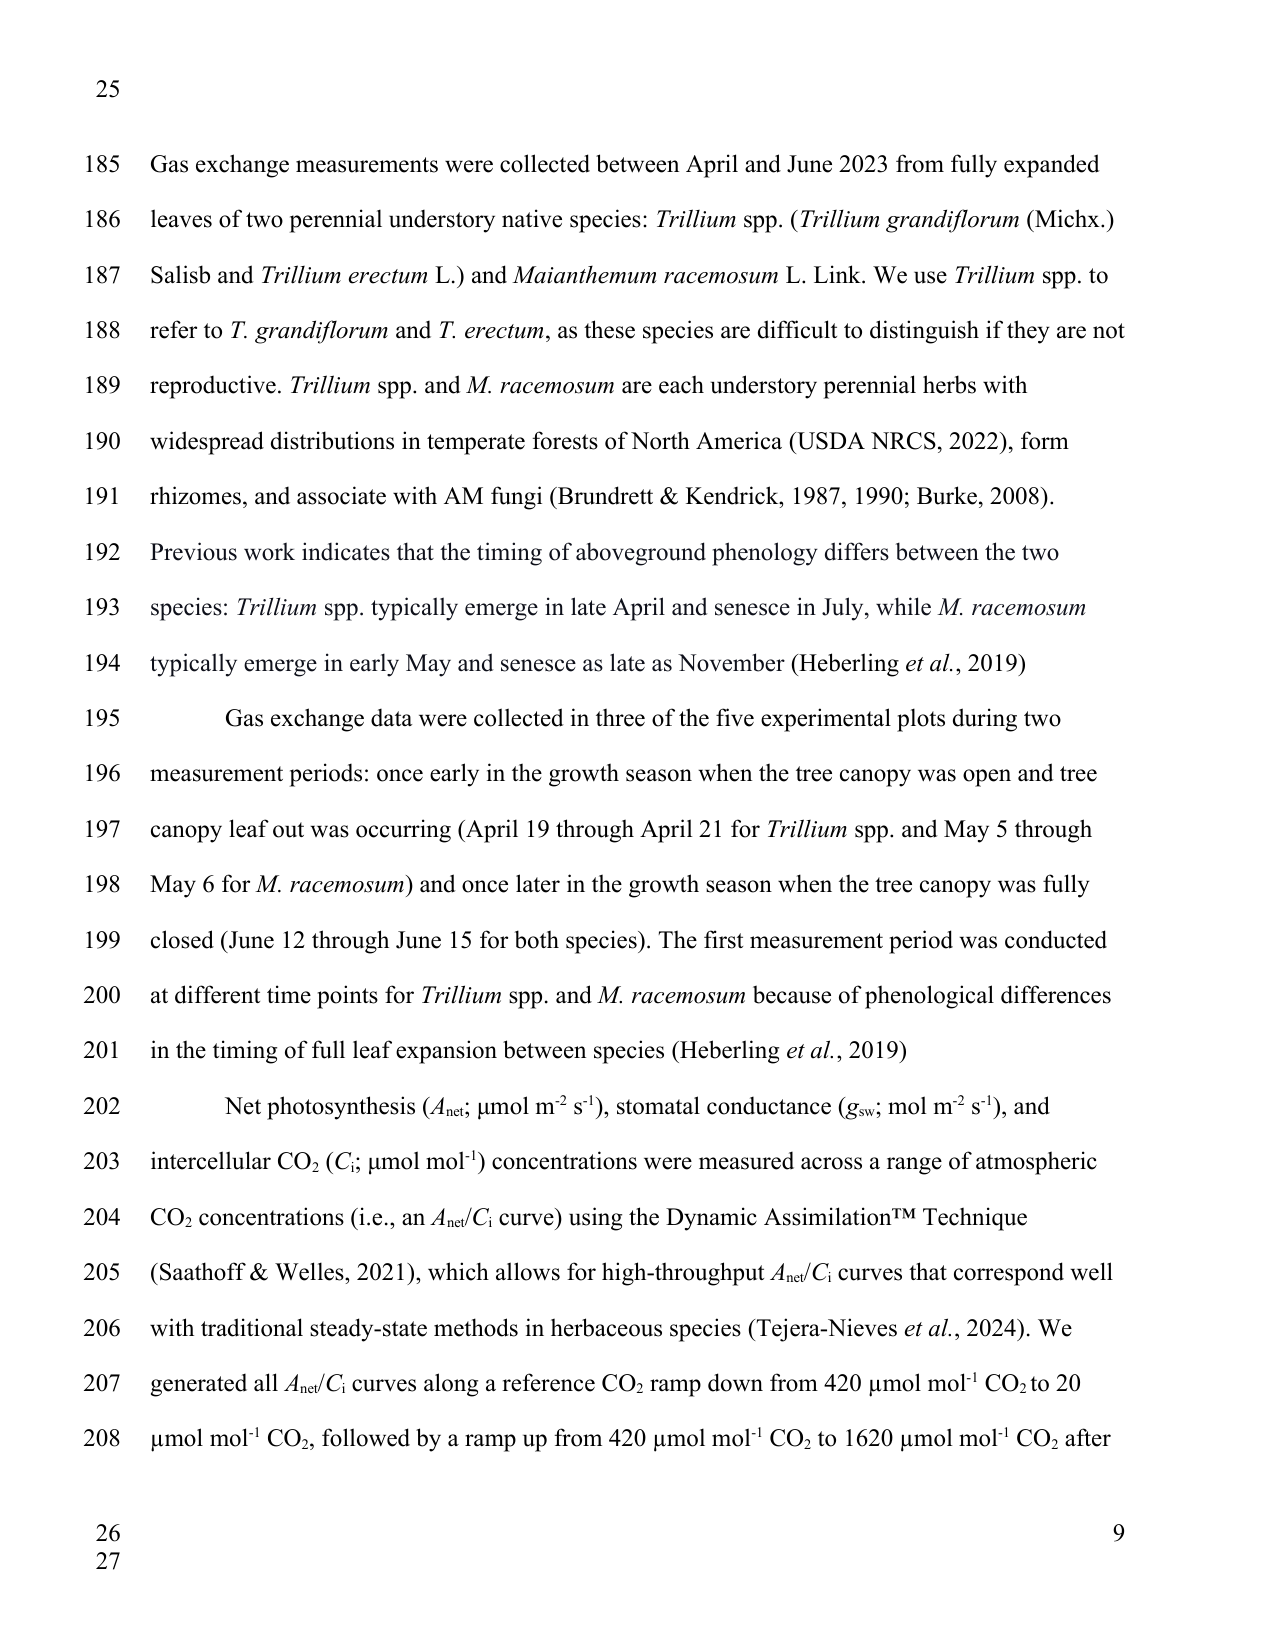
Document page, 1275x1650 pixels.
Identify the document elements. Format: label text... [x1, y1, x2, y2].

text Gas exchange measurements were collected between April and June 2023 from fully expanded leaves of two perennial understory native species: Trillium spp. (Trillium grandiflorum (Michx.) Salisb and Trillium erectum L.) and Maianthemum racemosum L. Link. We use Trillium spp. to refer to T. grandiflorum and T. erectum, as these species are difficult to distinguish if they are not reproductive. Trillium spp. and M. racemosum are each understory perennial herbs with widespread distributions in temperate forests of North America , form rhizomes, and associate with AM fungi . Previous work indicates that the timing of aboveground phenology differs between the two species: Trillium spp. typically emerge in late April and senesce in July, while M. racemosum typically emerge in early May and senesce as late as November [150, 150, 1125, 676]
text Gas exchange data were collected in three of the five experimental plots during two measurement periods: once early in the growth season when the tree canopy was open and tree canopy leaf out was occurring (April 19 through April 21 for Trillium spp. and May 5 through May 6 for M. racemosum) and once later in the growth season when the tree canopy was fully closed (June 12 through June 15 for both species). The first measurement period was conducted at different time points for Trillium spp. and M. racemosum because of phenological differences in the timing of full leaf expansion between species [150, 704, 1125, 1064]
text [150, 1092, 1125, 1452]
